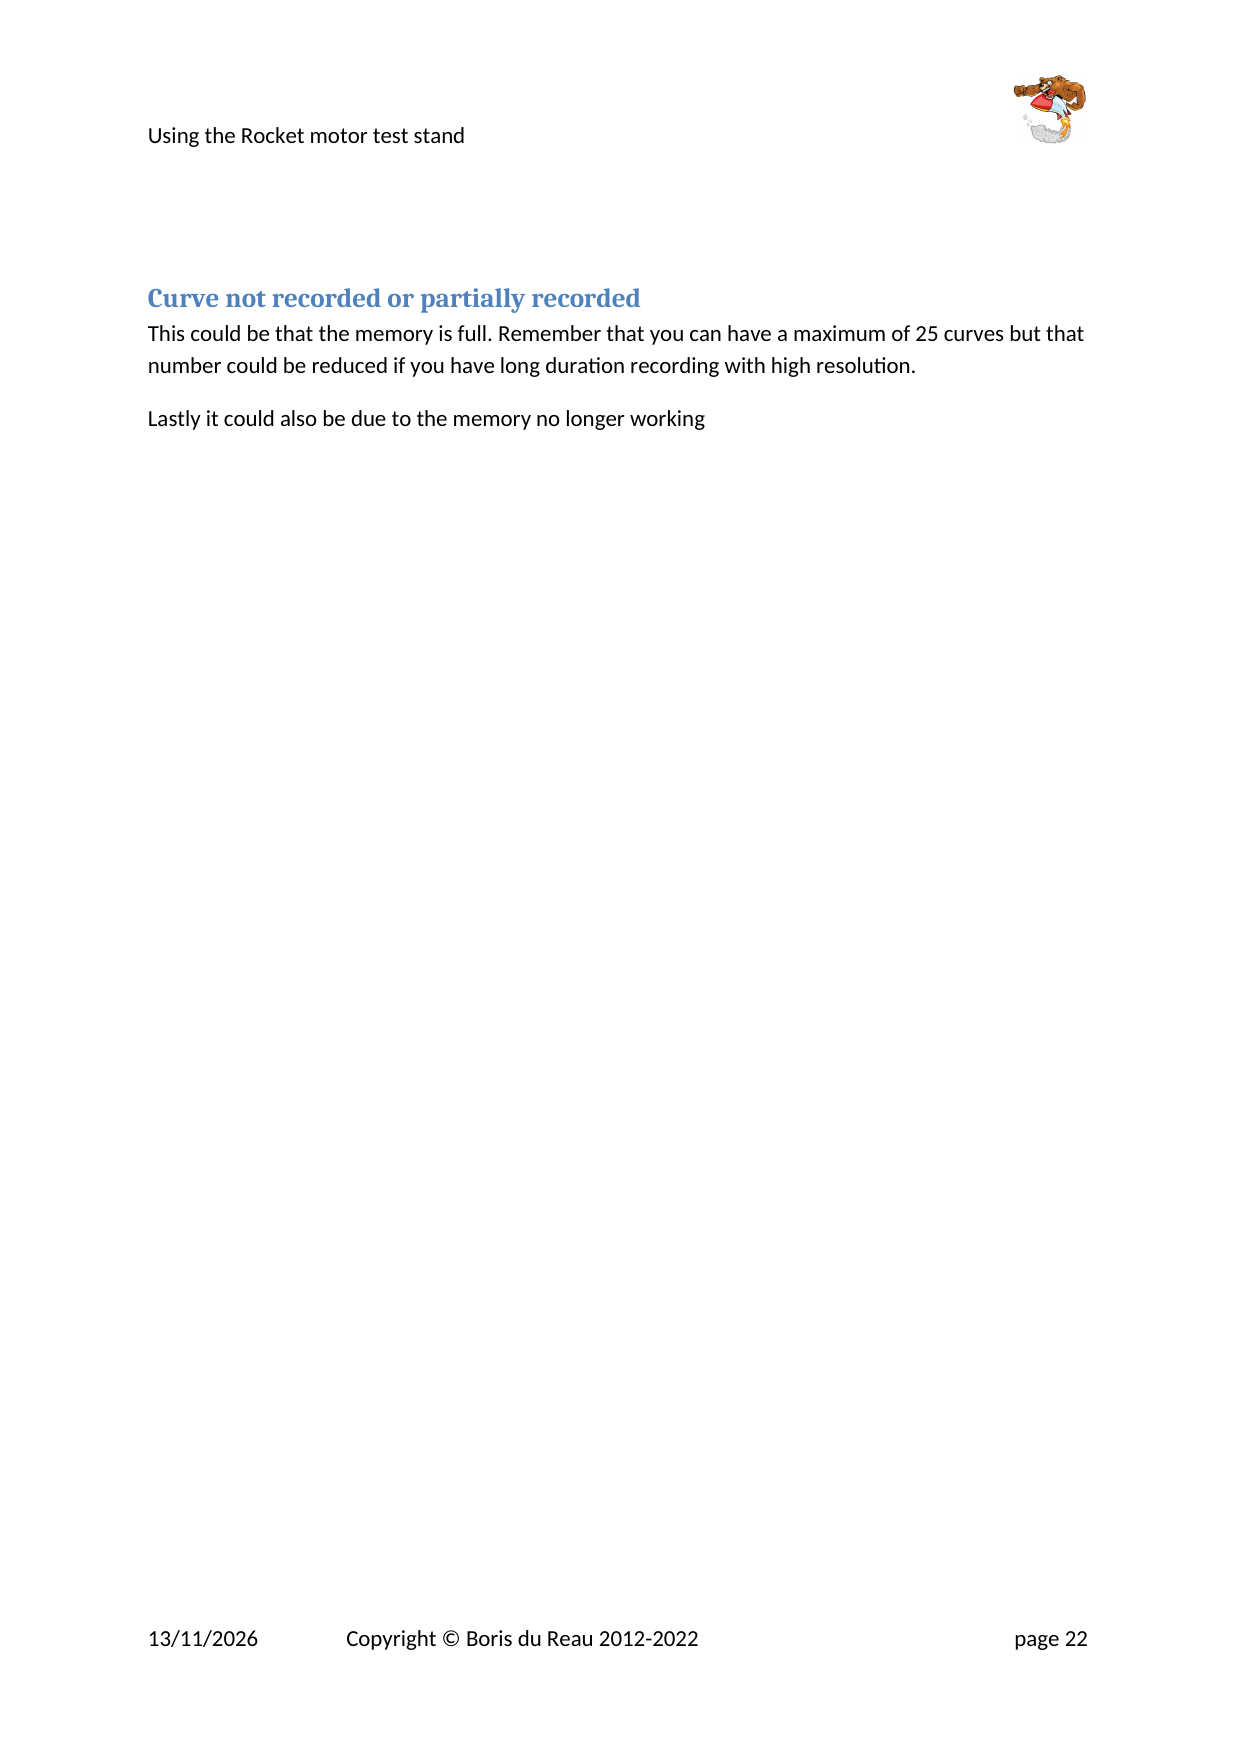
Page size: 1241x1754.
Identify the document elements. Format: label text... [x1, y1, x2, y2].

picture [1012, 73, 1088, 144]
subtitle Curve not recorded or partially recorded [148, 283, 1093, 314]
text This could be that the memory is full. Remember that you can have a maximum of 25 curves but that number could be reduced if you have long duration recording with high resolution. [148, 319, 1093, 379]
text Lastly it could also be due to the memory no longer working [148, 404, 1093, 432]
